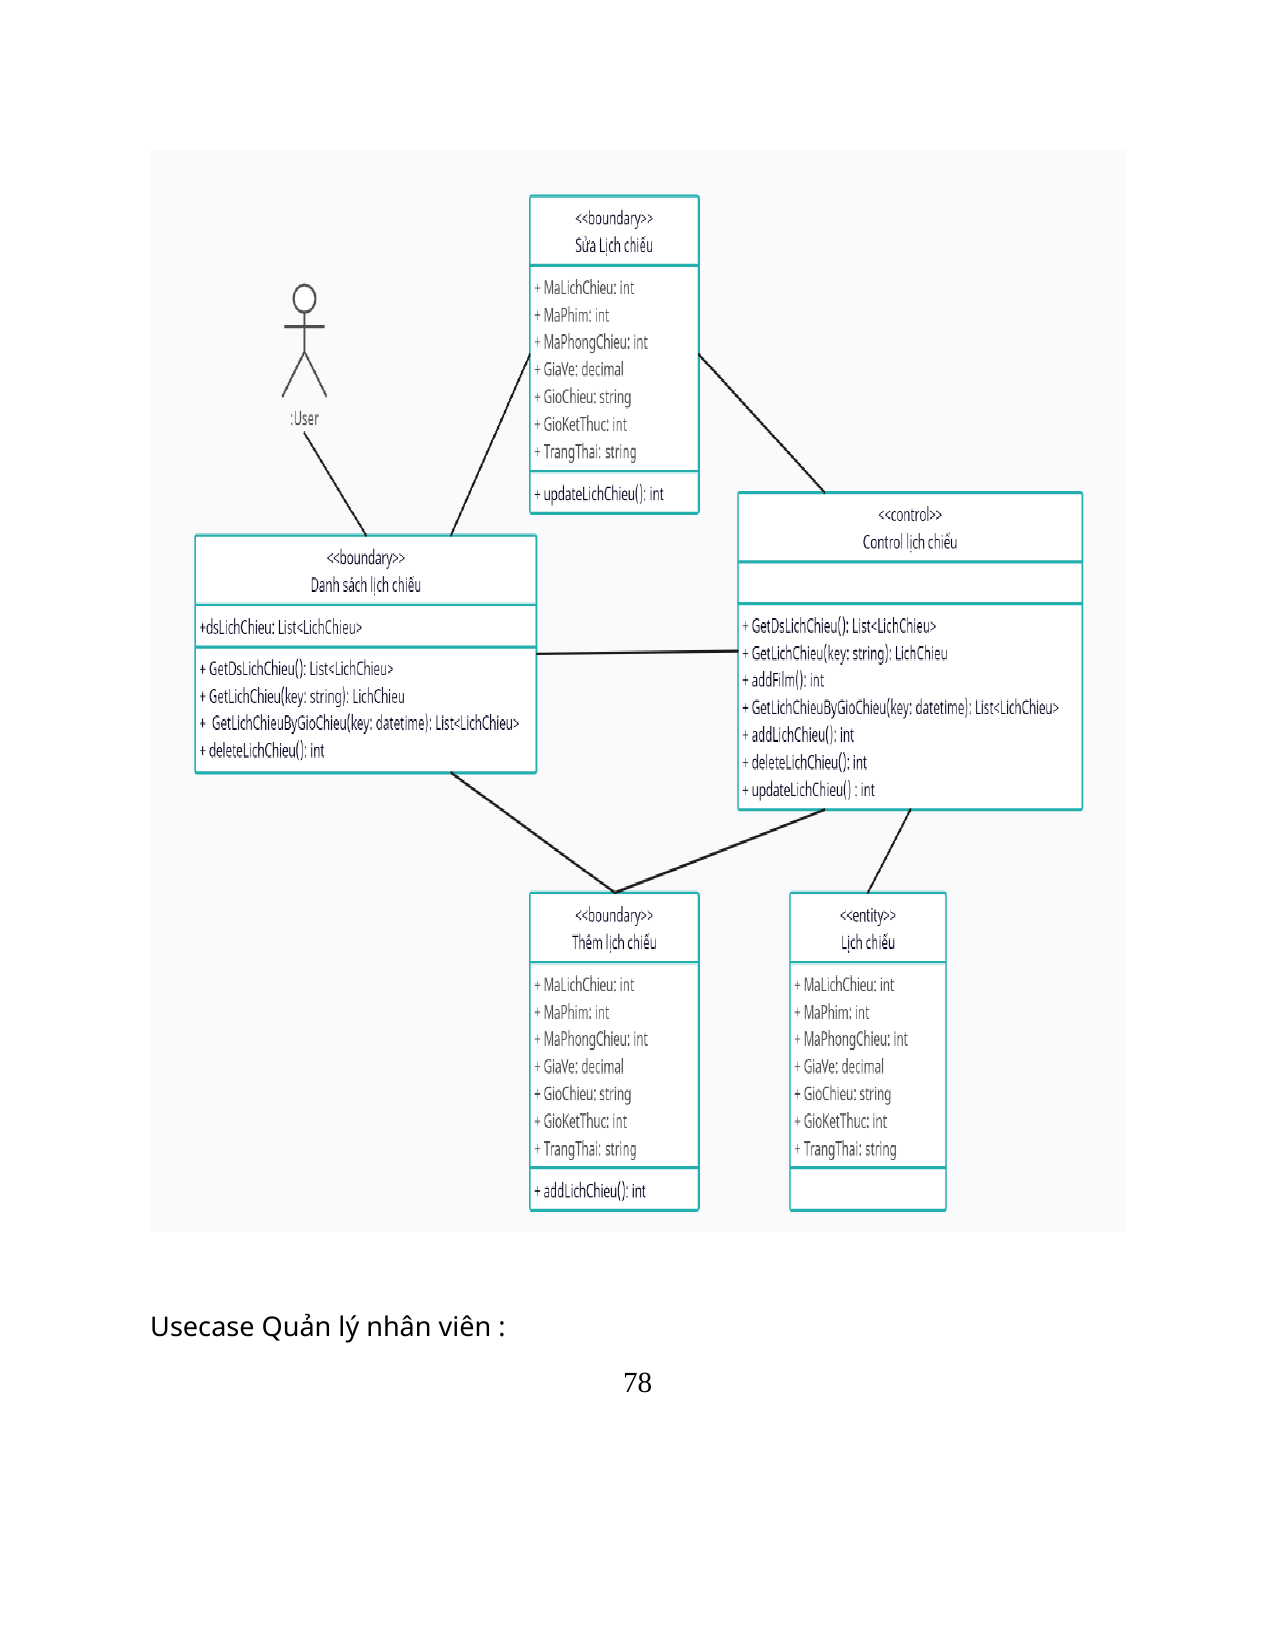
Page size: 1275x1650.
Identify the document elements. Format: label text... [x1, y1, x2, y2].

text Usecase Quản lý nhân viên : [150, 1307, 1125, 1344]
picture [150, 150, 1125, 1232]
